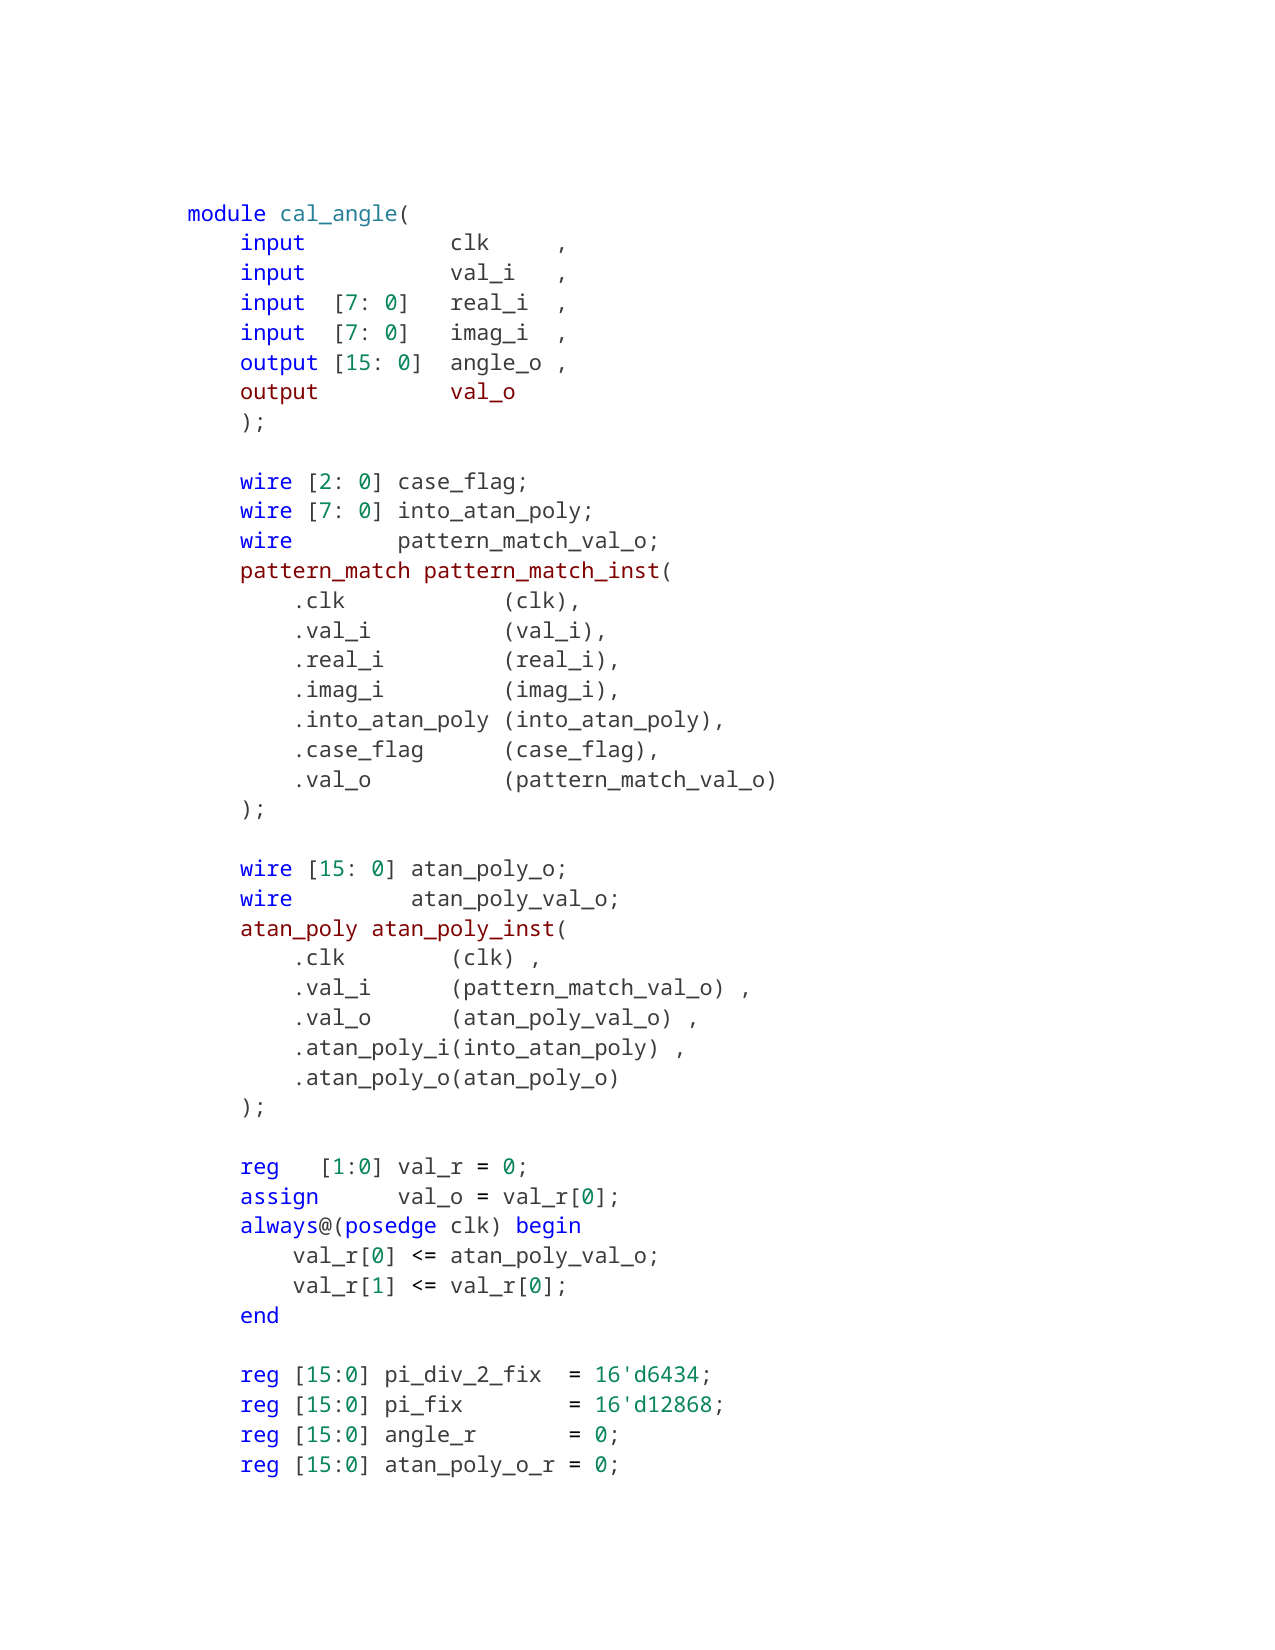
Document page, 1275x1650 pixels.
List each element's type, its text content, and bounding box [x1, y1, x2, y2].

text .clk (clk) , [187, 942, 1087, 972]
text .imag_i (imag_i), [187, 674, 1087, 704]
text input [7: 0] imag_i , [187, 317, 1087, 346]
text .case_flag (case_flag), [187, 734, 1087, 763]
text .val_i (val_i), [187, 614, 1087, 644]
text ); [187, 1091, 1087, 1121]
text .real_i (real_i), [187, 644, 1087, 674]
text reg [15:0] angle_r = 0; [187, 1419, 1087, 1449]
text .atan_poly_o(atan_poly_o) [187, 1061, 1087, 1091]
text reg [15:0] pi_fix = 16'd12868; [187, 1389, 1087, 1419]
text module cal_angle( [187, 197, 1087, 227]
text wire [2: 0] case_flag; [187, 466, 1087, 495]
text input val_i , [187, 257, 1087, 287]
text wire atan_poly_val_o; [187, 883, 1087, 912]
text .val_i (pattern_match_val_o) , [187, 972, 1087, 1002]
text ); [187, 793, 1087, 823]
text output [15: 0] angle_o , [187, 346, 1087, 376]
text wire [7: 0] into_atan_poly; [187, 495, 1087, 525]
text wire pattern_match_val_o; [187, 525, 1087, 555]
text always@(posedge clk) begin [187, 1210, 1087, 1240]
text reg [1:0] val_r = 0; [187, 1151, 1087, 1181]
text input clk , [187, 227, 1087, 257]
text output val_o [187, 376, 1087, 406]
text ); [187, 406, 1087, 436]
text .val_o (pattern_match_val_o) [187, 763, 1087, 793]
text end [187, 1300, 1087, 1329]
text .into_atan_poly (into_atan_poly), [187, 704, 1087, 734]
text input [7: 0] real_i , [187, 287, 1087, 317]
text wire [15: 0] atan_poly_o; [187, 853, 1087, 883]
text atan_poly atan_poly_inst( [187, 912, 1087, 942]
text pattern_match pattern_match_inst( [187, 555, 1087, 585]
text .atan_poly_i(into_atan_poly) , [187, 1032, 1087, 1061]
text val_r[1] <= val_r[0]; [187, 1270, 1087, 1300]
text .clk (clk), [187, 585, 1087, 614]
text .val_o (atan_poly_val_o) , [187, 1002, 1087, 1032]
text val_r[0] <= atan_poly_val_o; [187, 1240, 1087, 1270]
text reg [15:0] atan_poly_o_r = 0; [187, 1449, 1087, 1478]
text reg [15:0] pi_div_2_fix = 16'd6434; [187, 1359, 1087, 1389]
text assign val_o = val_r[0]; [187, 1181, 1087, 1210]
